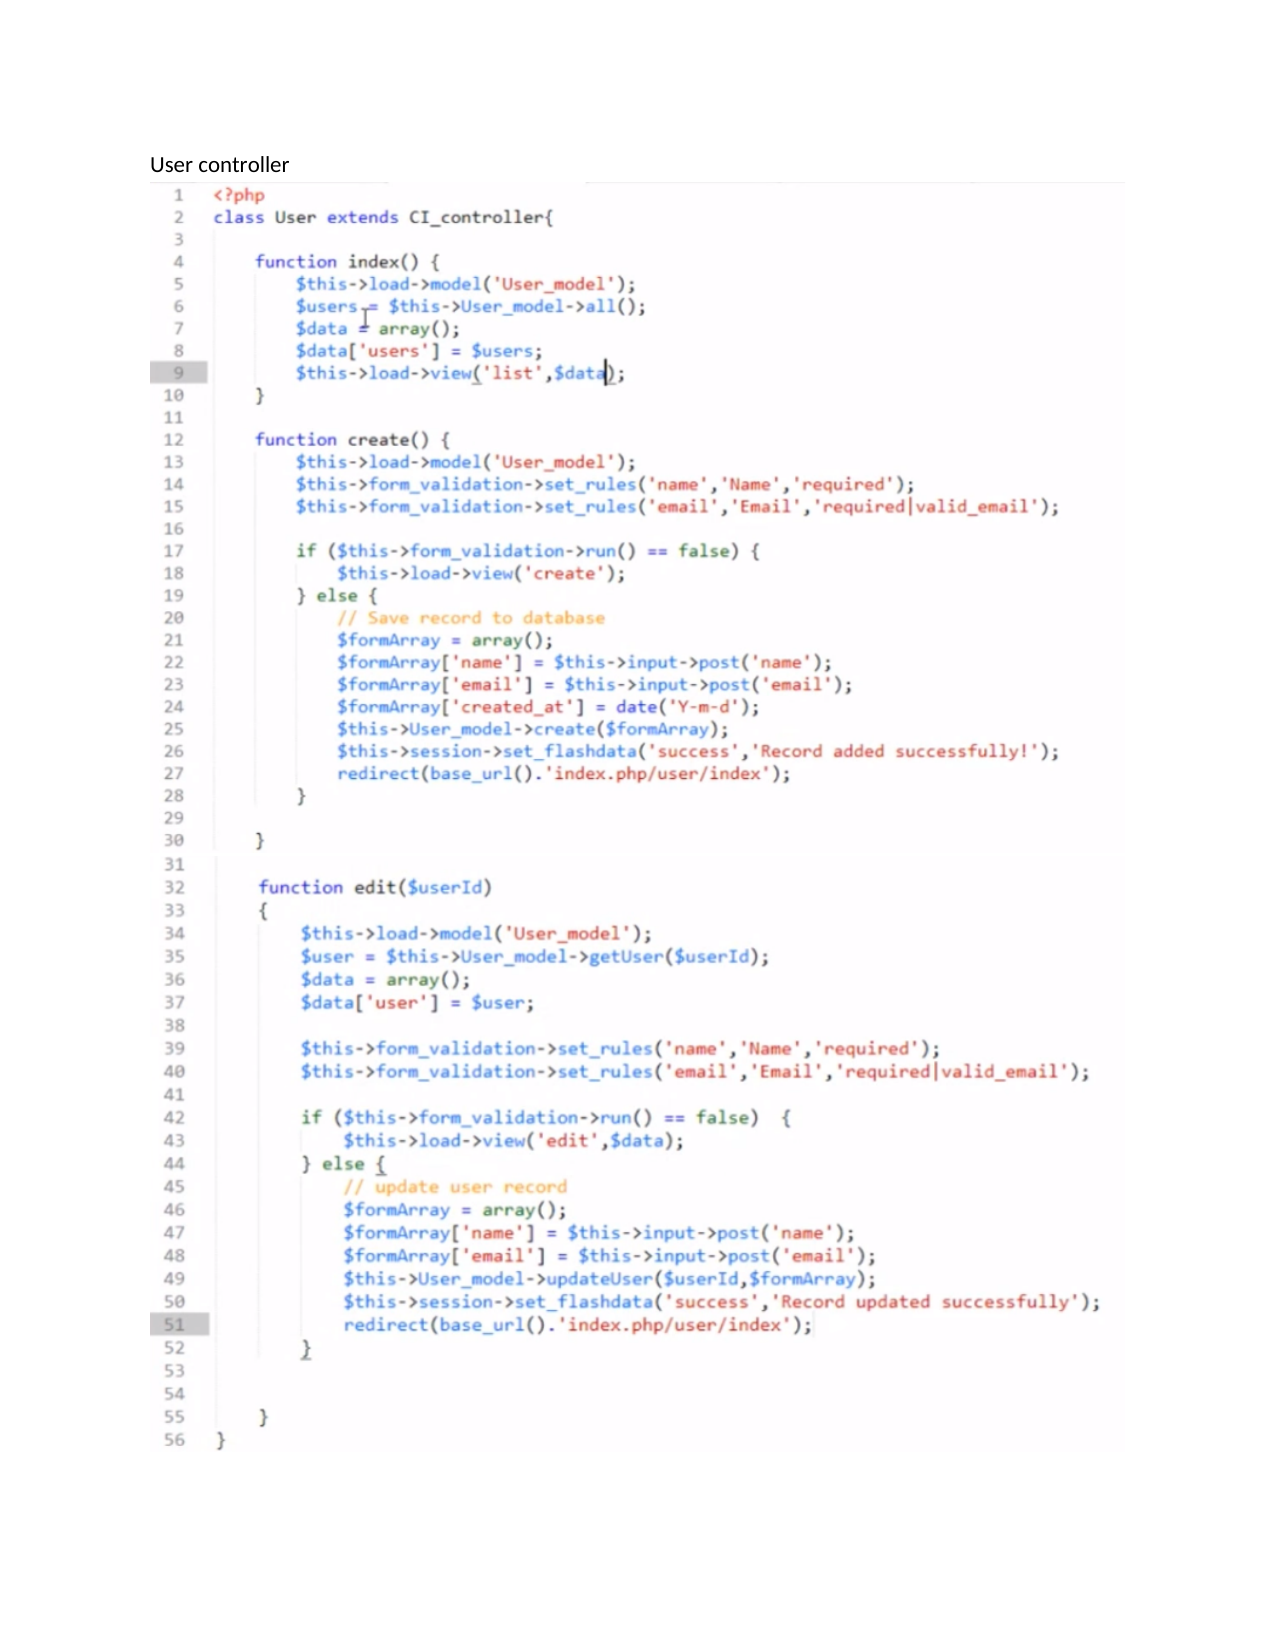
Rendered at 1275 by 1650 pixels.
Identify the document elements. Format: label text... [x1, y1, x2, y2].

picture [150, 182, 1125, 853]
text User controller [150, 150, 1125, 182]
picture [150, 856, 1125, 1452]
